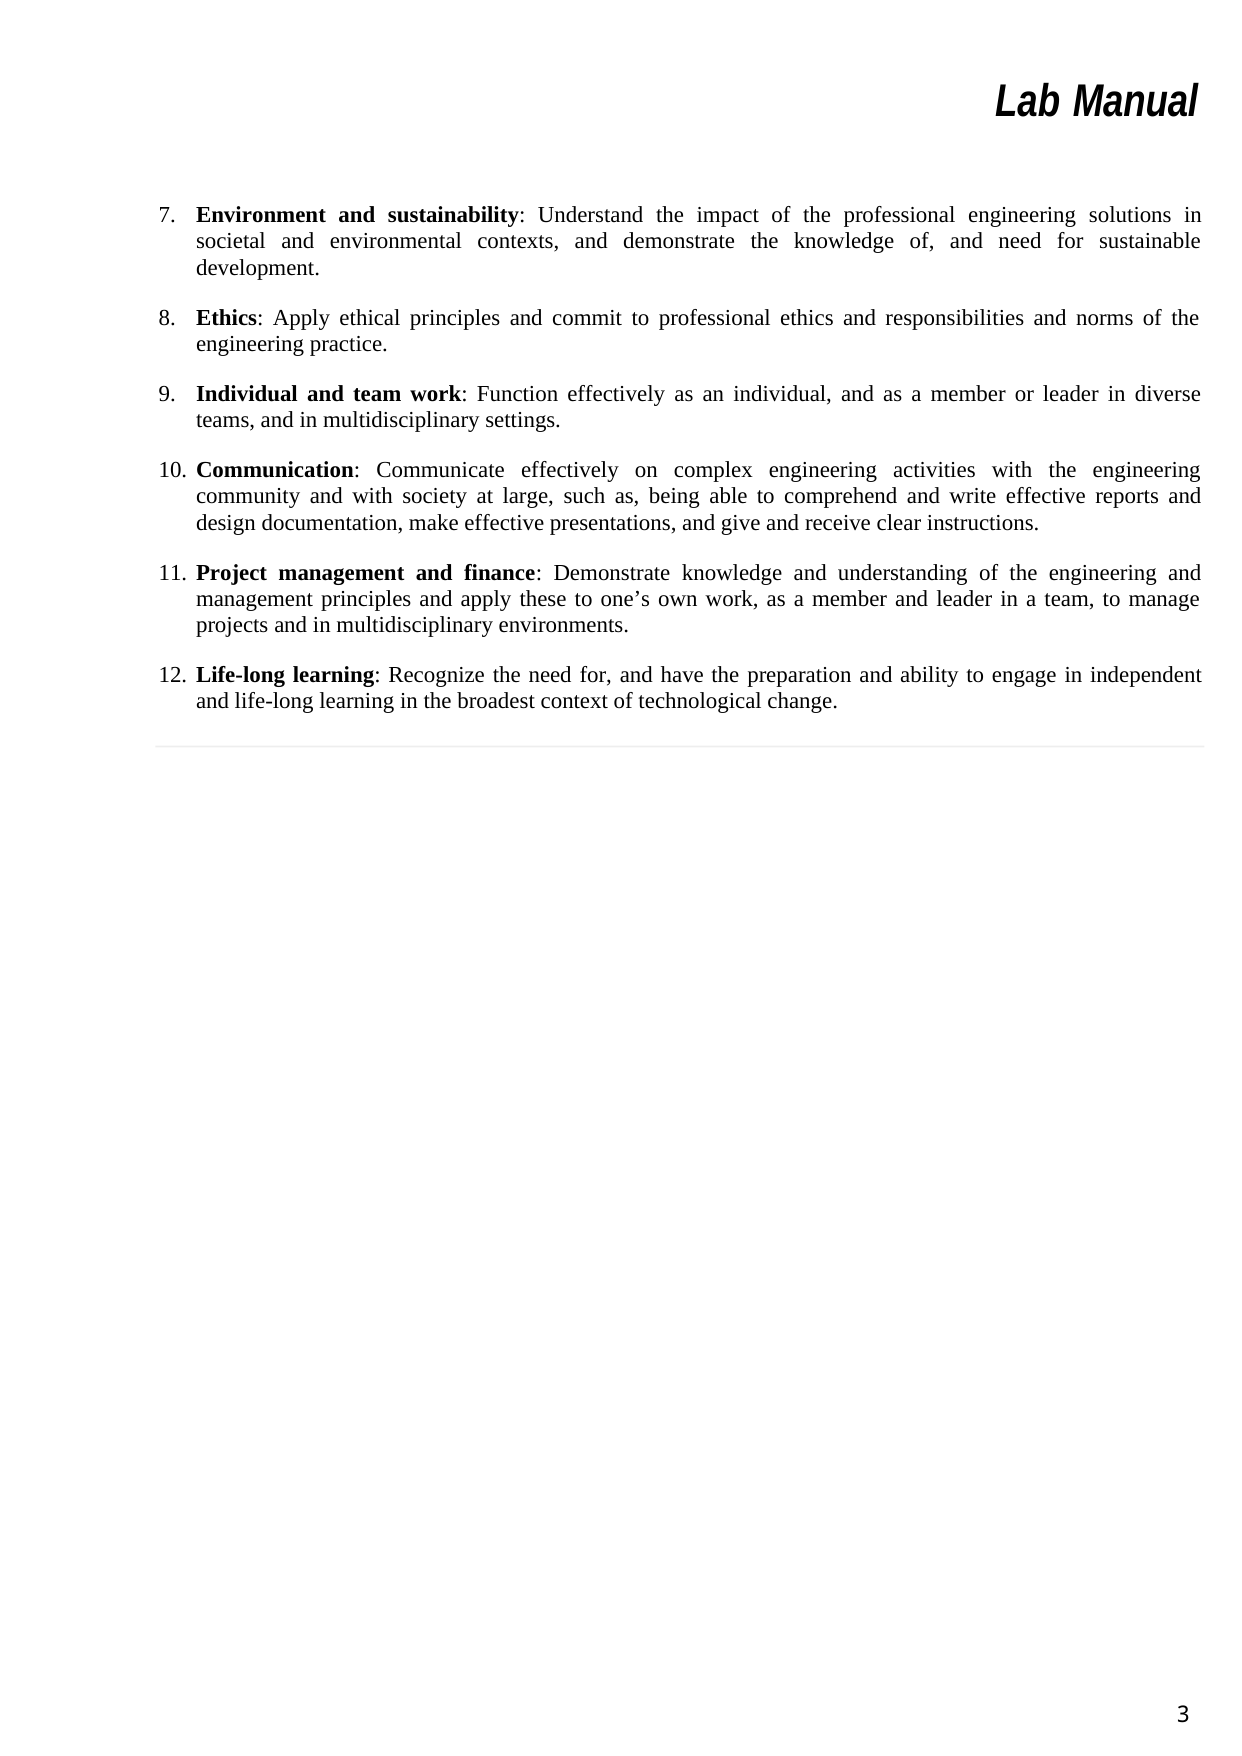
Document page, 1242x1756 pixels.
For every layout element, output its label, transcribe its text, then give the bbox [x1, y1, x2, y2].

list Project management and finance: Demonstrate knowledge and understanding of the engineering and management principles and apply these to one’s own work, as a member and leader in a team, to manage projects and in multidisciplinary environments. [158, 559, 1202, 638]
list Communication: Communicate effectively on complex engineering activities with the engineering community and with society at large, such as, being able to comprehend and write effective reports and design documentation, make effective presentations, and give and receive clear instructions. [158, 456, 1202, 535]
list Ethics: Apply ethical principles and commit to professional ethics and responsibilities and norms of the engineering practice. [158, 304, 1201, 357]
list Life-long learning: Recognize the need for, and have the preparation and ability to engage in independent and life-long learning in the broadest context of technological change. [158, 661, 1202, 714]
list Individual and team work: Function effectively as an individual, and as a member or leader in diverse teams, and in multidisciplinary settings. [158, 380, 1202, 433]
list Environment and sustainability: Understand the impact of the professional engineering solutions in societal and environmental contexts, and demonstrate the knowledge of, and need for sustainable development. [158, 201, 1202, 280]
